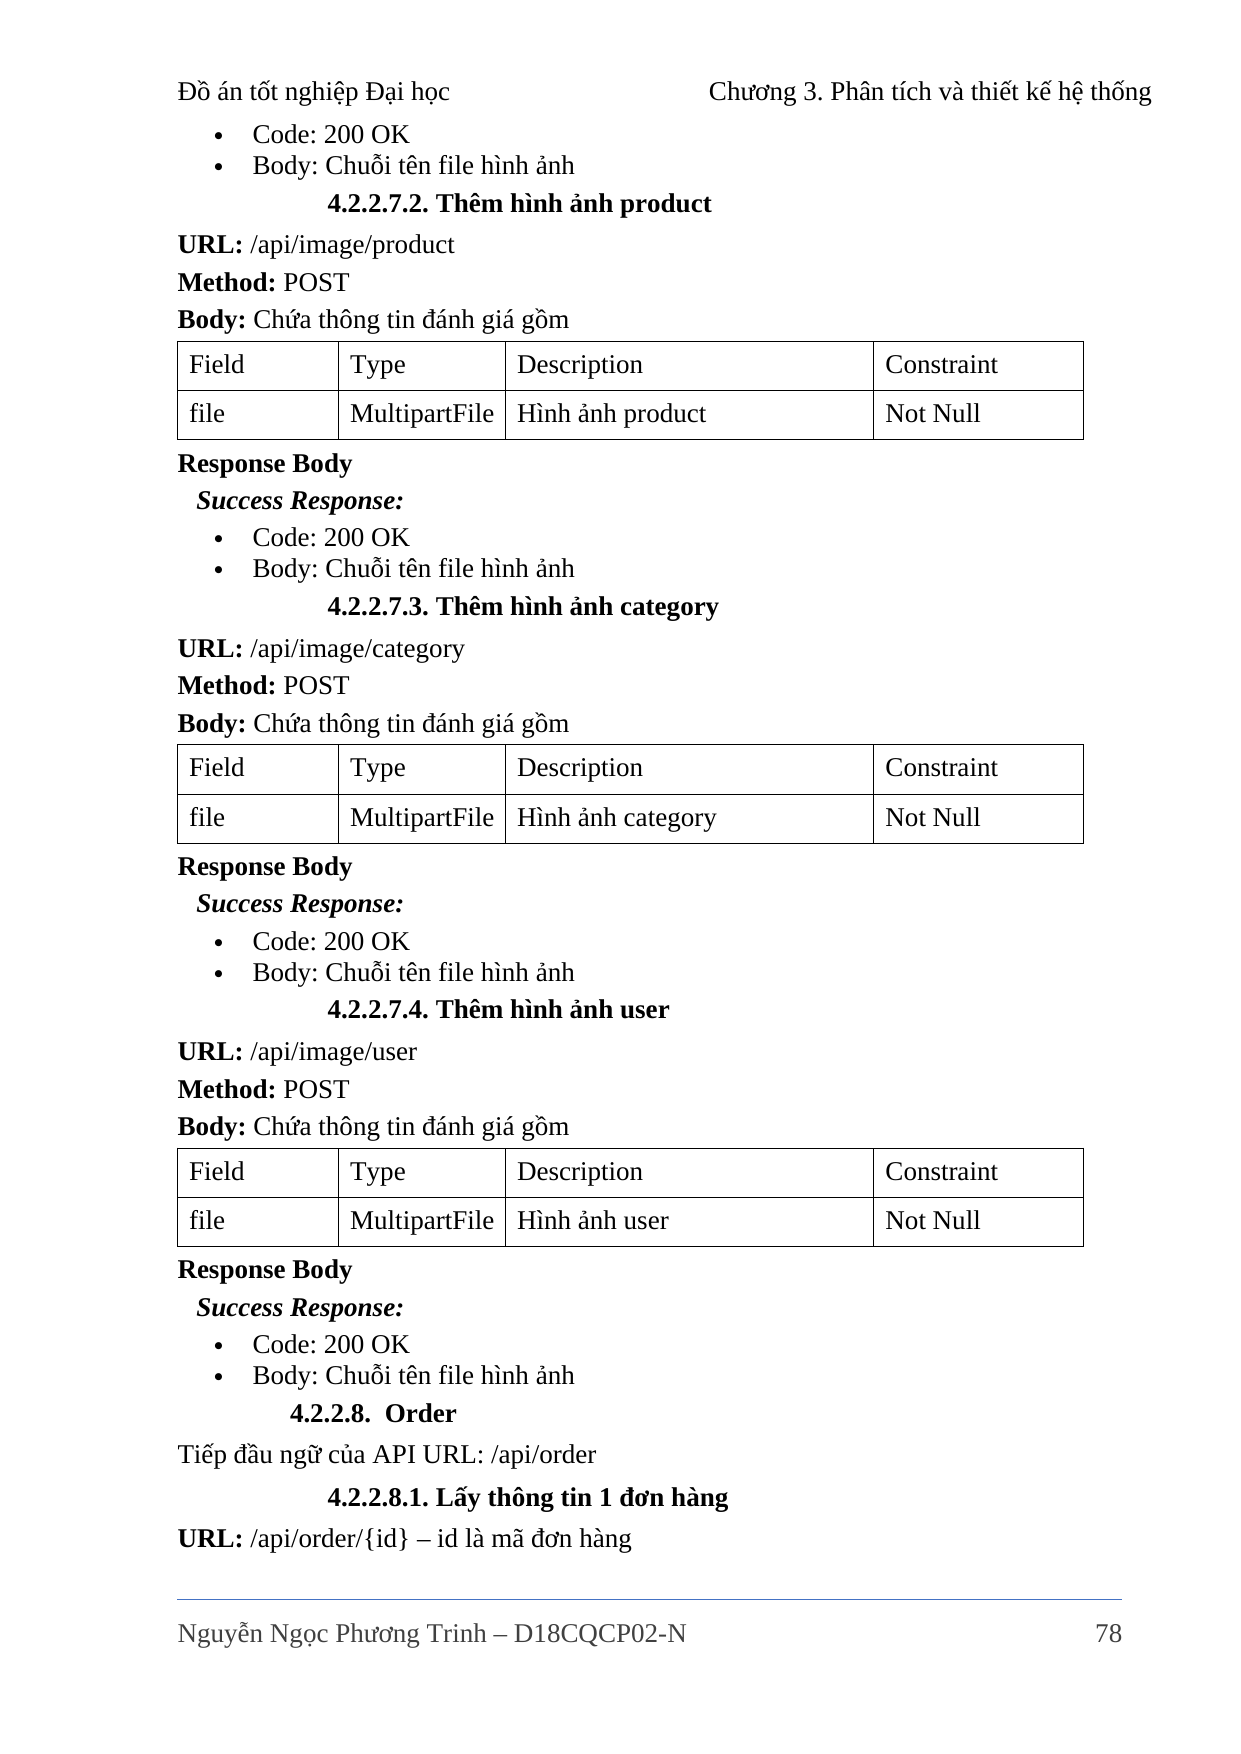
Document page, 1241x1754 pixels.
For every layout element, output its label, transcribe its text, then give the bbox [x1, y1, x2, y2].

text Success Response: [196, 484, 1122, 515]
table_header Field [178, 1149, 338, 1197]
text URL: /api/order/{id} – id là mã đơn hàng [177, 1523, 1122, 1554]
text Response Body [177, 1253, 1122, 1284]
text Tiếp đầu ngữ của API URL: /api/order [177, 1439, 1122, 1470]
list Body: Chuỗi tên file hình ảnh [215, 149, 1122, 180]
list Body: Chuỗi tên file hình ảnh [215, 956, 1122, 987]
subtitle Thêm hình ảnh category [327, 590, 1122, 621]
table_cell MultipartFile [339, 1198, 505, 1246]
table_header Description [506, 342, 873, 390]
table_cell file [178, 391, 338, 439]
table_header Description [506, 745, 873, 793]
table_header Constraint [874, 342, 1083, 390]
subtitle Thêm hình ảnh user [327, 993, 1122, 1024]
list Code: 200 OK [215, 1328, 1122, 1359]
subtitle Thêm hình ảnh product [327, 187, 1122, 218]
text Method: POST [177, 1073, 1122, 1104]
text Body: Chứa thông tin đánh giá gồm [177, 1110, 1122, 1141]
table_header Constraint [874, 1149, 1083, 1197]
text Success Response: [196, 887, 1122, 918]
table_cell file [178, 795, 338, 843]
text URL: /api/image/category [177, 632, 1122, 663]
text Response Body [177, 850, 1122, 881]
text Body: Chứa thông tin đánh giá gồm [177, 707, 1122, 738]
subtitle Order [290, 1397, 1122, 1428]
table_header Field [178, 342, 338, 390]
table_cell Hình ảnh user [506, 1198, 873, 1246]
text Method: POST [177, 669, 1122, 701]
table_header Field [178, 745, 338, 793]
table_cell MultipartFile [339, 795, 505, 843]
text URL: /api/image/product [177, 229, 1122, 260]
table_cell Not Null [874, 1198, 1083, 1246]
list Code: 200 OK [215, 925, 1122, 956]
table_cell Not Null [874, 391, 1083, 439]
table_cell file [178, 1198, 338, 1246]
text Success Response: [196, 1291, 1122, 1322]
list Body: Chuỗi tên file hình ảnh [215, 1359, 1122, 1390]
text URL: /api/image/user [177, 1035, 1122, 1066]
table_cell Hình ảnh product [506, 391, 873, 439]
table_header Type [339, 1149, 505, 1197]
table_header Constraint [874, 745, 1083, 793]
table_header Type [339, 342, 505, 390]
list Code: 200 OK [215, 118, 1122, 149]
subtitle Lấy thông tin 1 đơn hàng [327, 1481, 1122, 1512]
table_cell MultipartFile [339, 391, 505, 439]
table_cell Hình ảnh category [506, 795, 873, 843]
table_header Description [506, 1149, 873, 1197]
text Response Body [177, 447, 1122, 478]
table_cell Not Null [874, 795, 1083, 843]
text Body: Chứa thông tin đánh giá gồm [177, 303, 1122, 334]
list Body: Chuỗi tên file hình ảnh [215, 553, 1122, 584]
text Method: POST [177, 266, 1122, 297]
list Code: 200 OK [215, 521, 1122, 553]
table_header Type [339, 745, 505, 793]
